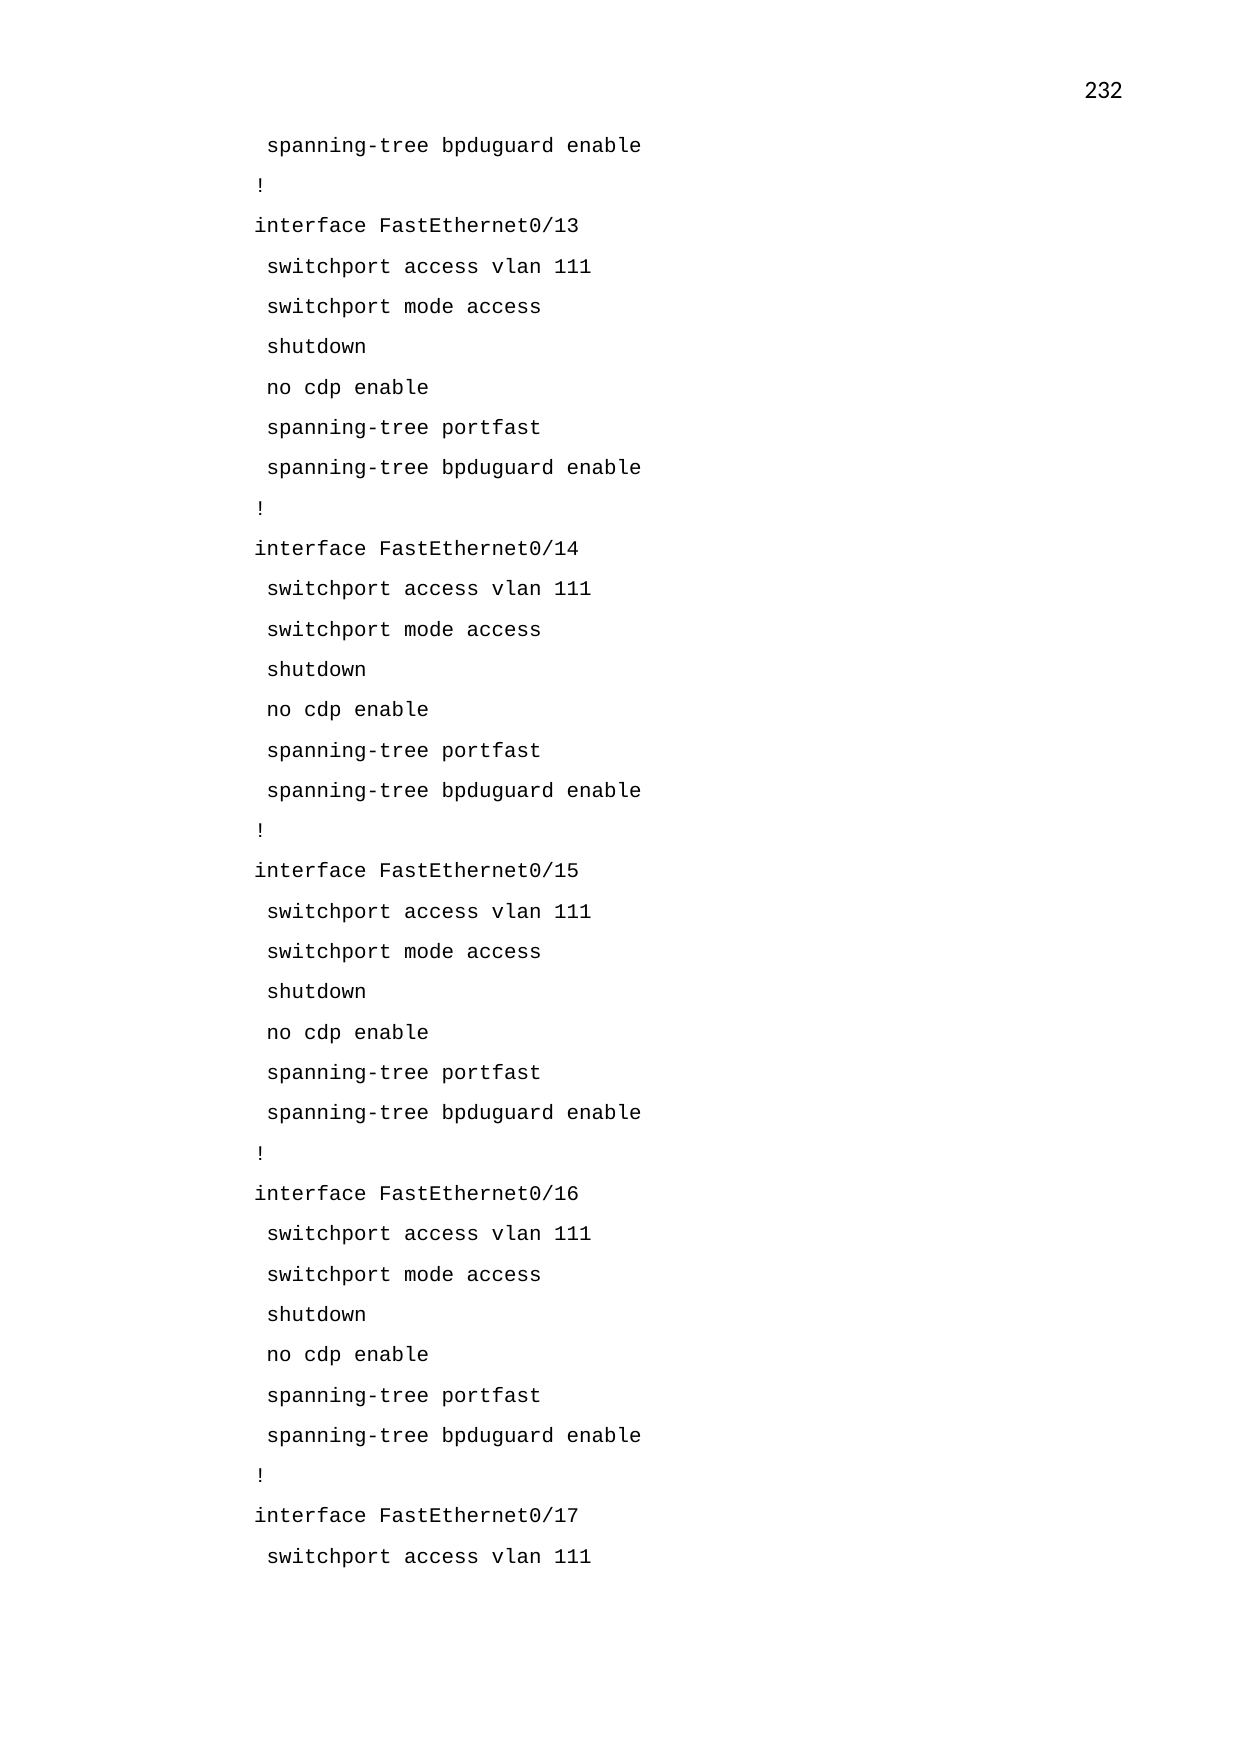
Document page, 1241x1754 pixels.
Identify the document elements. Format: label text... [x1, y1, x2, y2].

text spanning-tree bpduguard enable [254, 1425, 1122, 1448]
text ! [254, 175, 1122, 199]
text no cdp enable [254, 1022, 1122, 1045]
text spanning-tree portfast [254, 739, 1122, 763]
text switchport access vlan 111 [254, 901, 1122, 924]
text ! [254, 820, 1122, 844]
text ! [254, 498, 1122, 521]
text no cdp enable [254, 1344, 1122, 1368]
text interface FastEthernet0/17 [254, 1506, 1122, 1529]
text switchport access vlan 111 [254, 1546, 1122, 1569]
text shutdown [254, 981, 1122, 1005]
text spanning-tree portfast [254, 1384, 1122, 1408]
text spanning-tree portfast [254, 1062, 1122, 1086]
text ! [254, 1143, 1122, 1166]
text spanning-tree bpduguard enable [254, 780, 1122, 803]
text switchport mode access [254, 941, 1122, 965]
text spanning-tree portfast [254, 417, 1122, 441]
text switchport access vlan 111 [254, 1223, 1122, 1247]
text interface FastEthernet0/16 [254, 1183, 1122, 1207]
text shutdown [254, 336, 1122, 360]
text shutdown [254, 1304, 1122, 1328]
text no cdp enable [254, 377, 1122, 400]
text spanning-tree bpduguard enable [254, 1102, 1122, 1126]
text switchport access vlan 111 [254, 256, 1122, 279]
text switchport mode access [254, 296, 1122, 320]
text ! [254, 1465, 1122, 1489]
text spanning-tree bpduguard enable [254, 457, 1122, 481]
text no cdp enable [254, 699, 1122, 723]
text switchport access vlan 111 [254, 578, 1122, 602]
text spanning-tree bpduguard enable [254, 135, 1122, 158]
text interface FastEthernet0/15 [254, 861, 1122, 884]
text switchport mode access [254, 1264, 1122, 1287]
text interface FastEthernet0/13 [254, 216, 1122, 239]
text interface FastEthernet0/14 [254, 538, 1122, 562]
text switchport mode access [254, 619, 1122, 642]
text shutdown [254, 659, 1122, 683]
